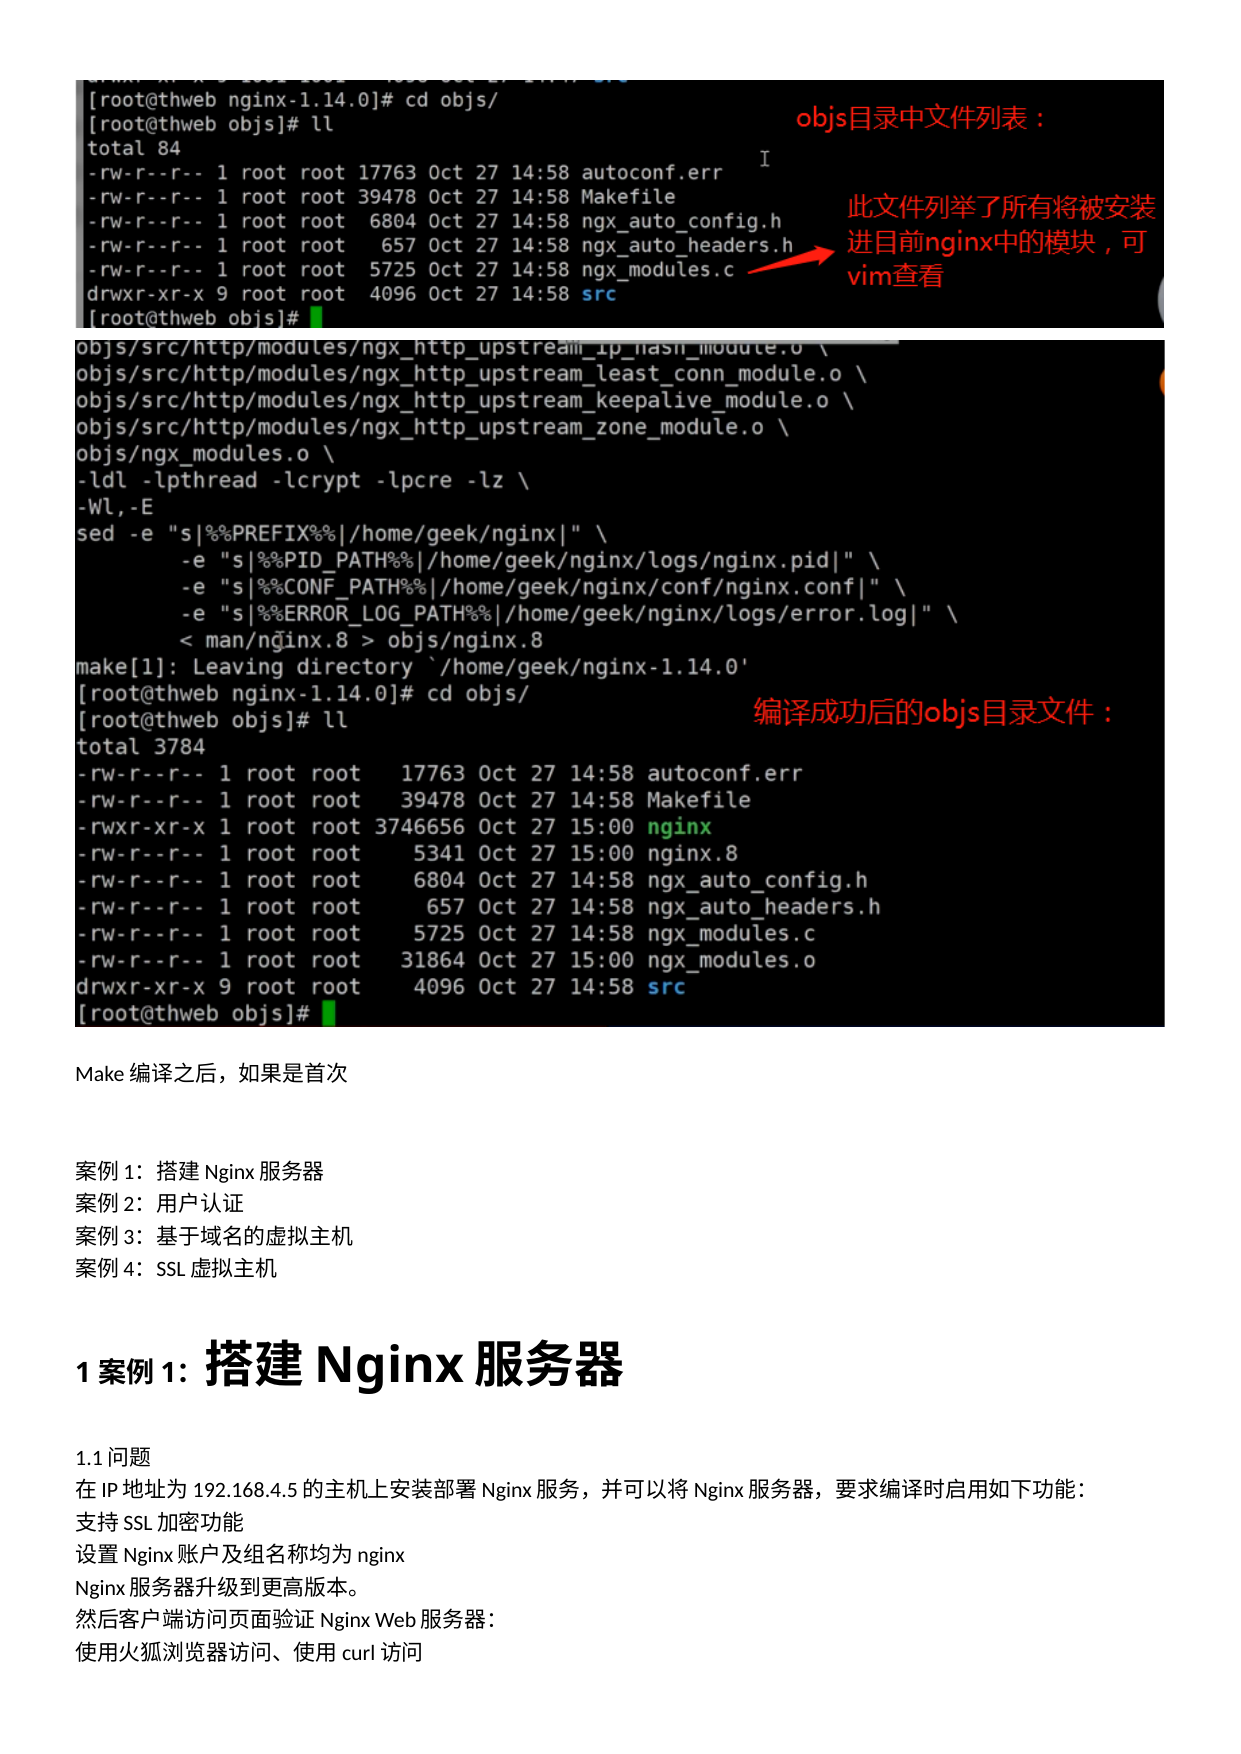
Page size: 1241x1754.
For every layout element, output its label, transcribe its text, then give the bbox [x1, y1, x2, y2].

subtitle 1 案例1：搭建Nginx服务器 [75, 1312, 1165, 1410]
text Make 编译之后，如果是首次 [75, 1056, 1165, 1088]
text 案例2：用户认证 [75, 1186, 1165, 1218]
text 设置Nginx账户及组名称均为nginx [75, 1537, 1165, 1569]
text 使用火狐浏览器访问、使用curl访问 [75, 1634, 1165, 1667]
text Nginx服务器升级到更高版本。 [75, 1569, 1165, 1602]
text 支持SSL加密功能 [75, 1504, 1165, 1537]
text 案例4：SSL虚拟主机 [75, 1251, 1165, 1283]
text 案例3：基于域名的虚拟主机 [75, 1218, 1165, 1251]
picture [75, 340, 1165, 1027]
text 1.1 问题 [75, 1439, 1165, 1472]
picture [75, 80, 1164, 328]
text 案例1：搭建Nginx服务器 [75, 1153, 1165, 1186]
text 然后客户端访问页面验证Nginx Web服务器： [75, 1602, 1165, 1634]
text 在IP地址为192.168.4.5的主机上安装部署Nginx服务，并可以将Nginx服务器，要求编译时启用如下功能： [75, 1472, 1165, 1504]
